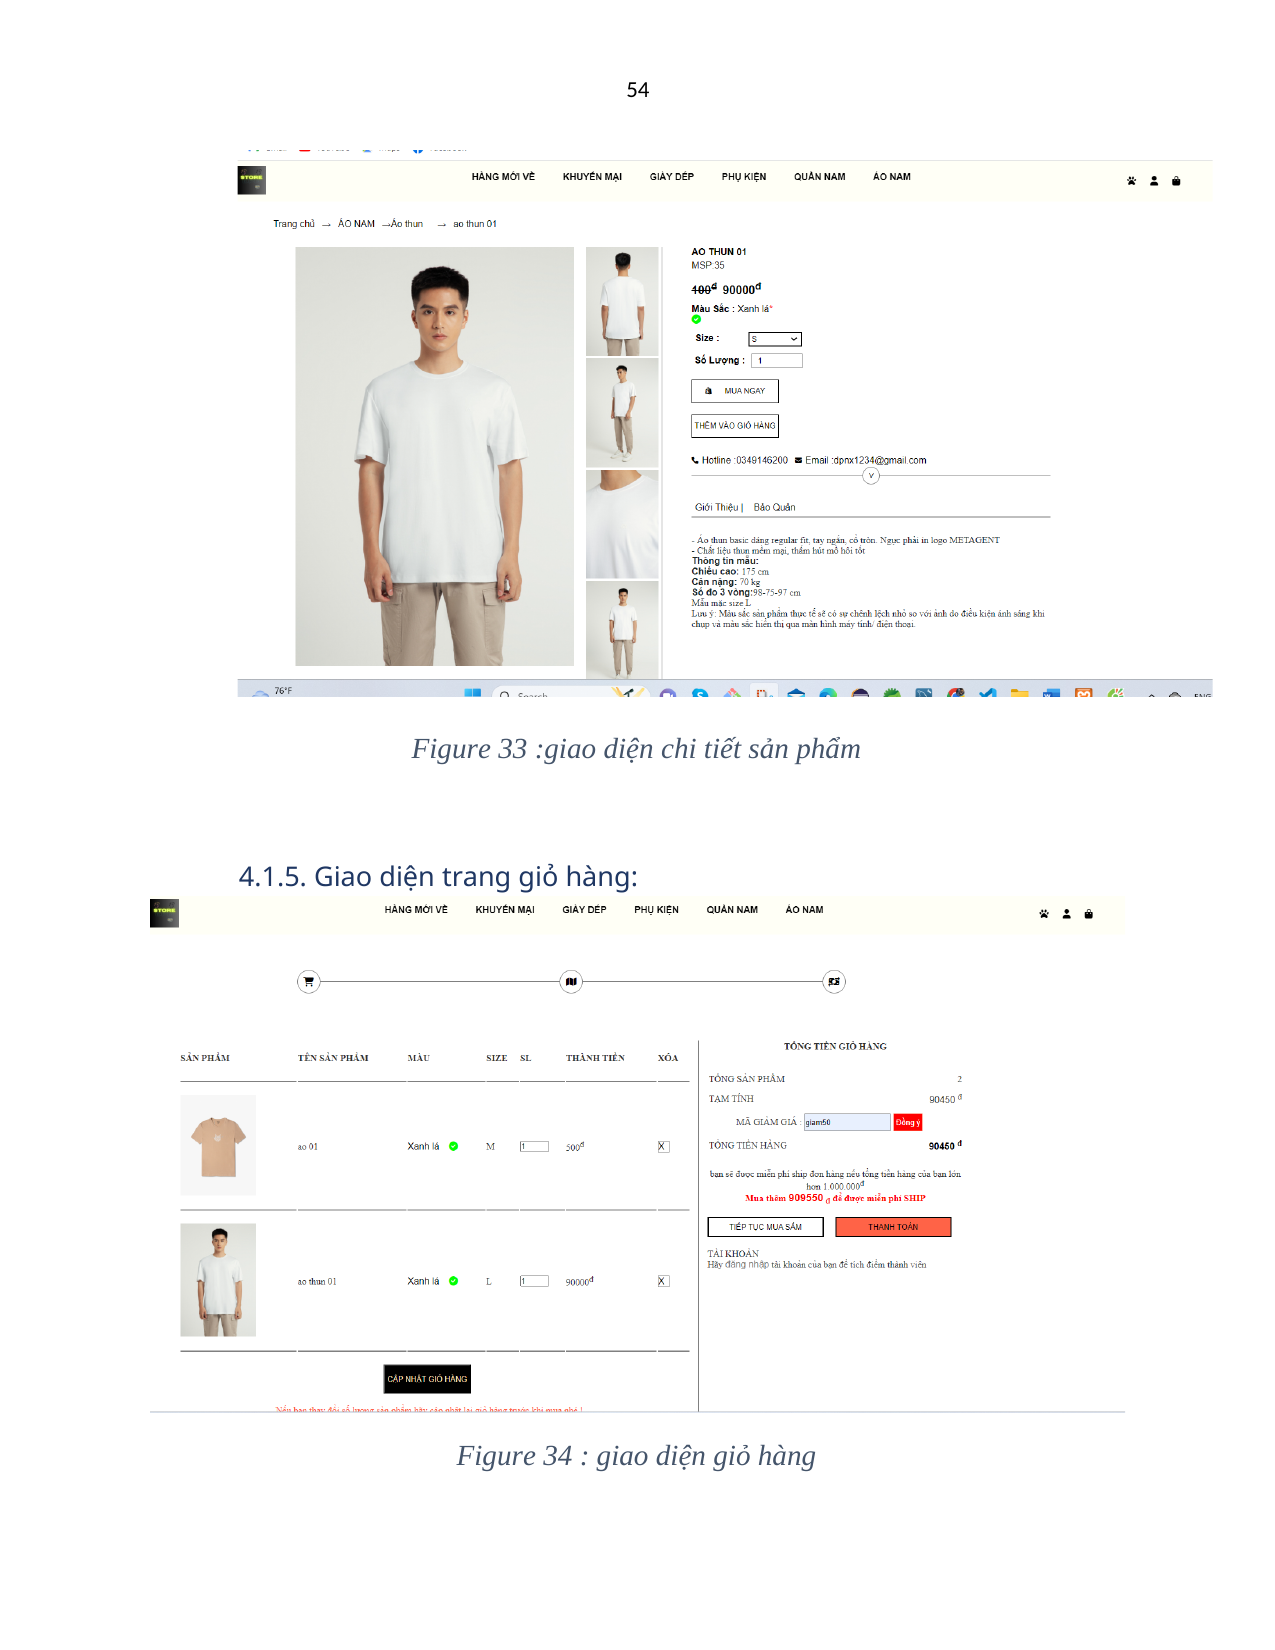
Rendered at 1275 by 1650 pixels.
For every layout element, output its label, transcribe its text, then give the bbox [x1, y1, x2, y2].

picture [150, 896, 1125, 1413]
text Figure 34 : giao diện giỏ hàng [150, 1438, 1125, 1471]
text Figure 33 :giao diện chi tiết sản phẩm [150, 731, 1125, 765]
picture [237, 150, 1213, 697]
subtitle 4.1.5. Giao diện trang giỏ hàng: [239, 857, 1125, 894]
